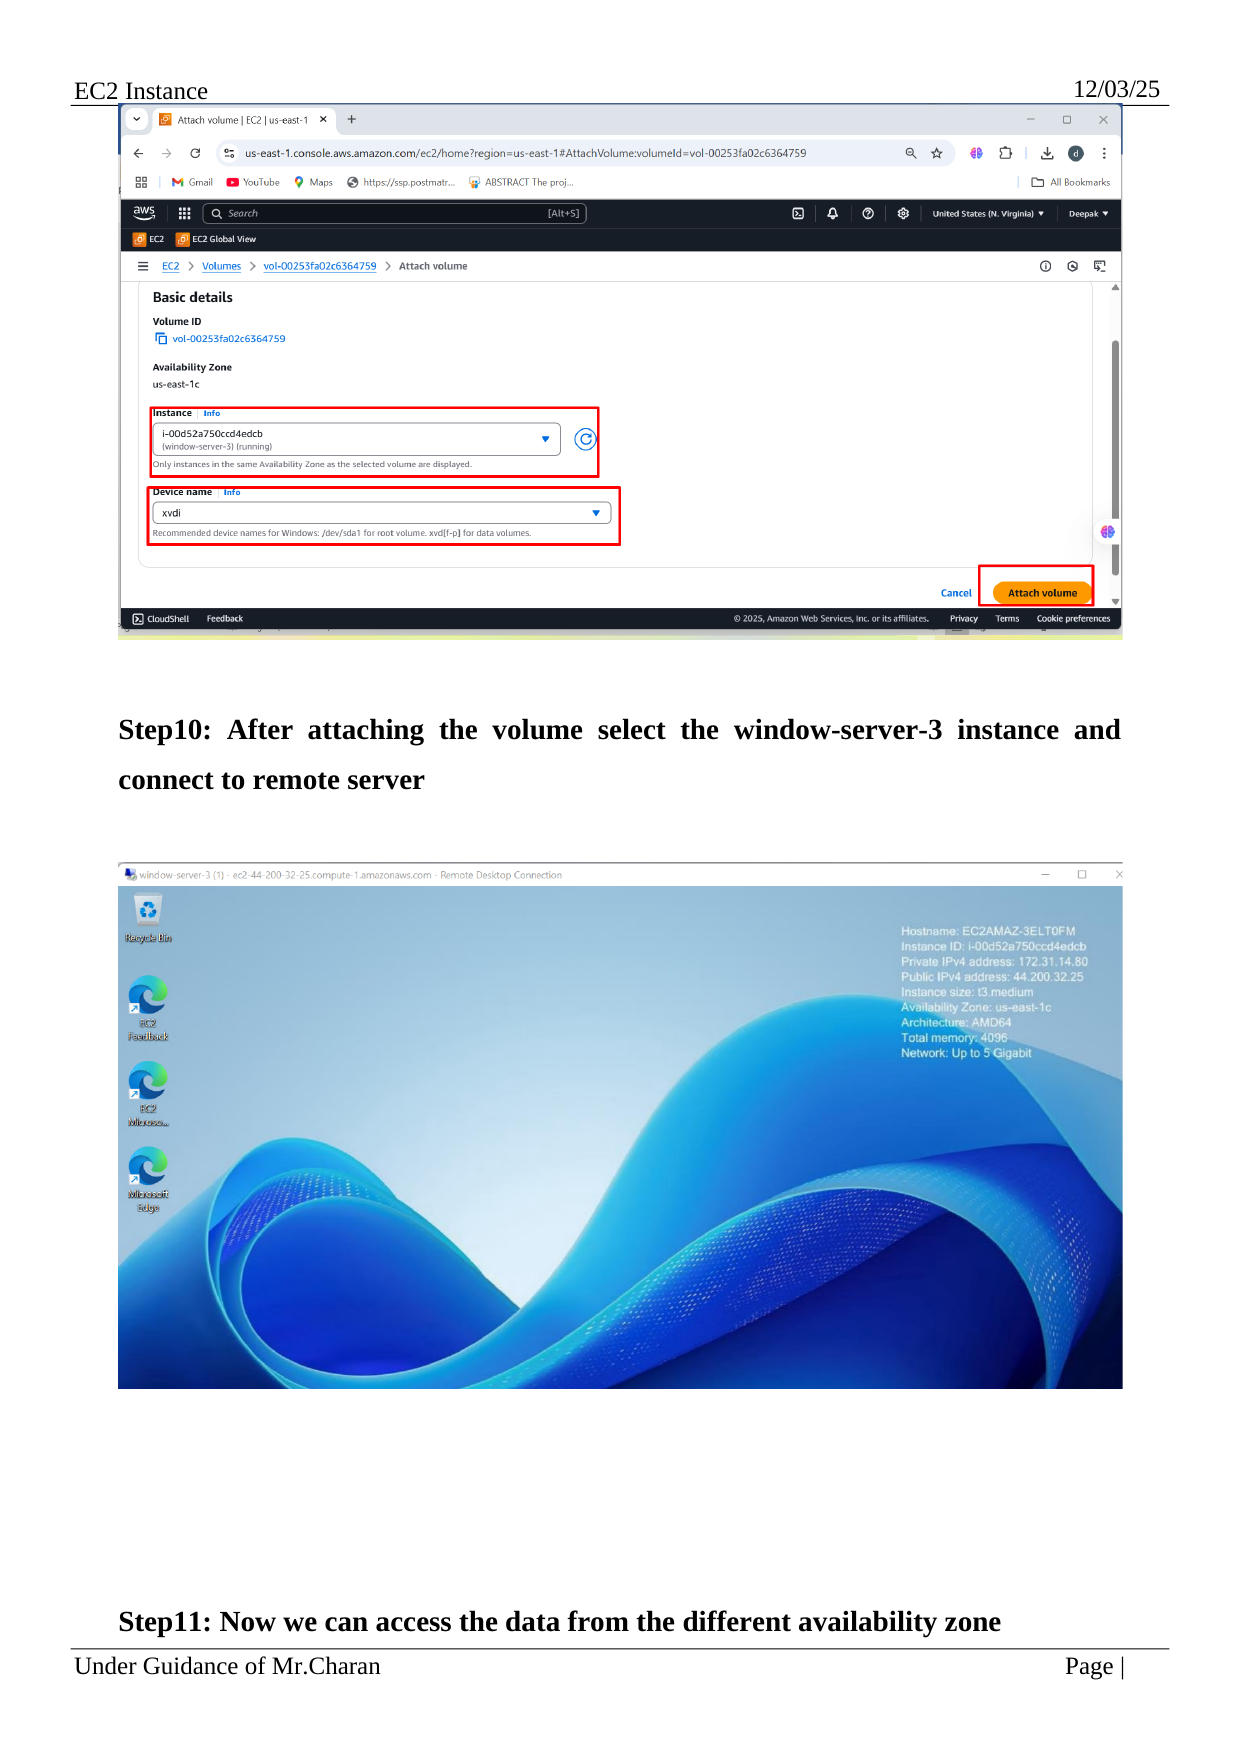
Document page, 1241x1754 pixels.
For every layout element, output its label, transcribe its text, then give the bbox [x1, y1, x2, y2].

text Step11: Now we can access the data from the different availability zone [118, 1604, 1122, 1637]
text Step10: After attaching the volume select the window-server-3 instance and connect to remote server [118, 712, 1122, 796]
picture [118, 103, 1123, 640]
picture [118, 862, 1123, 1389]
